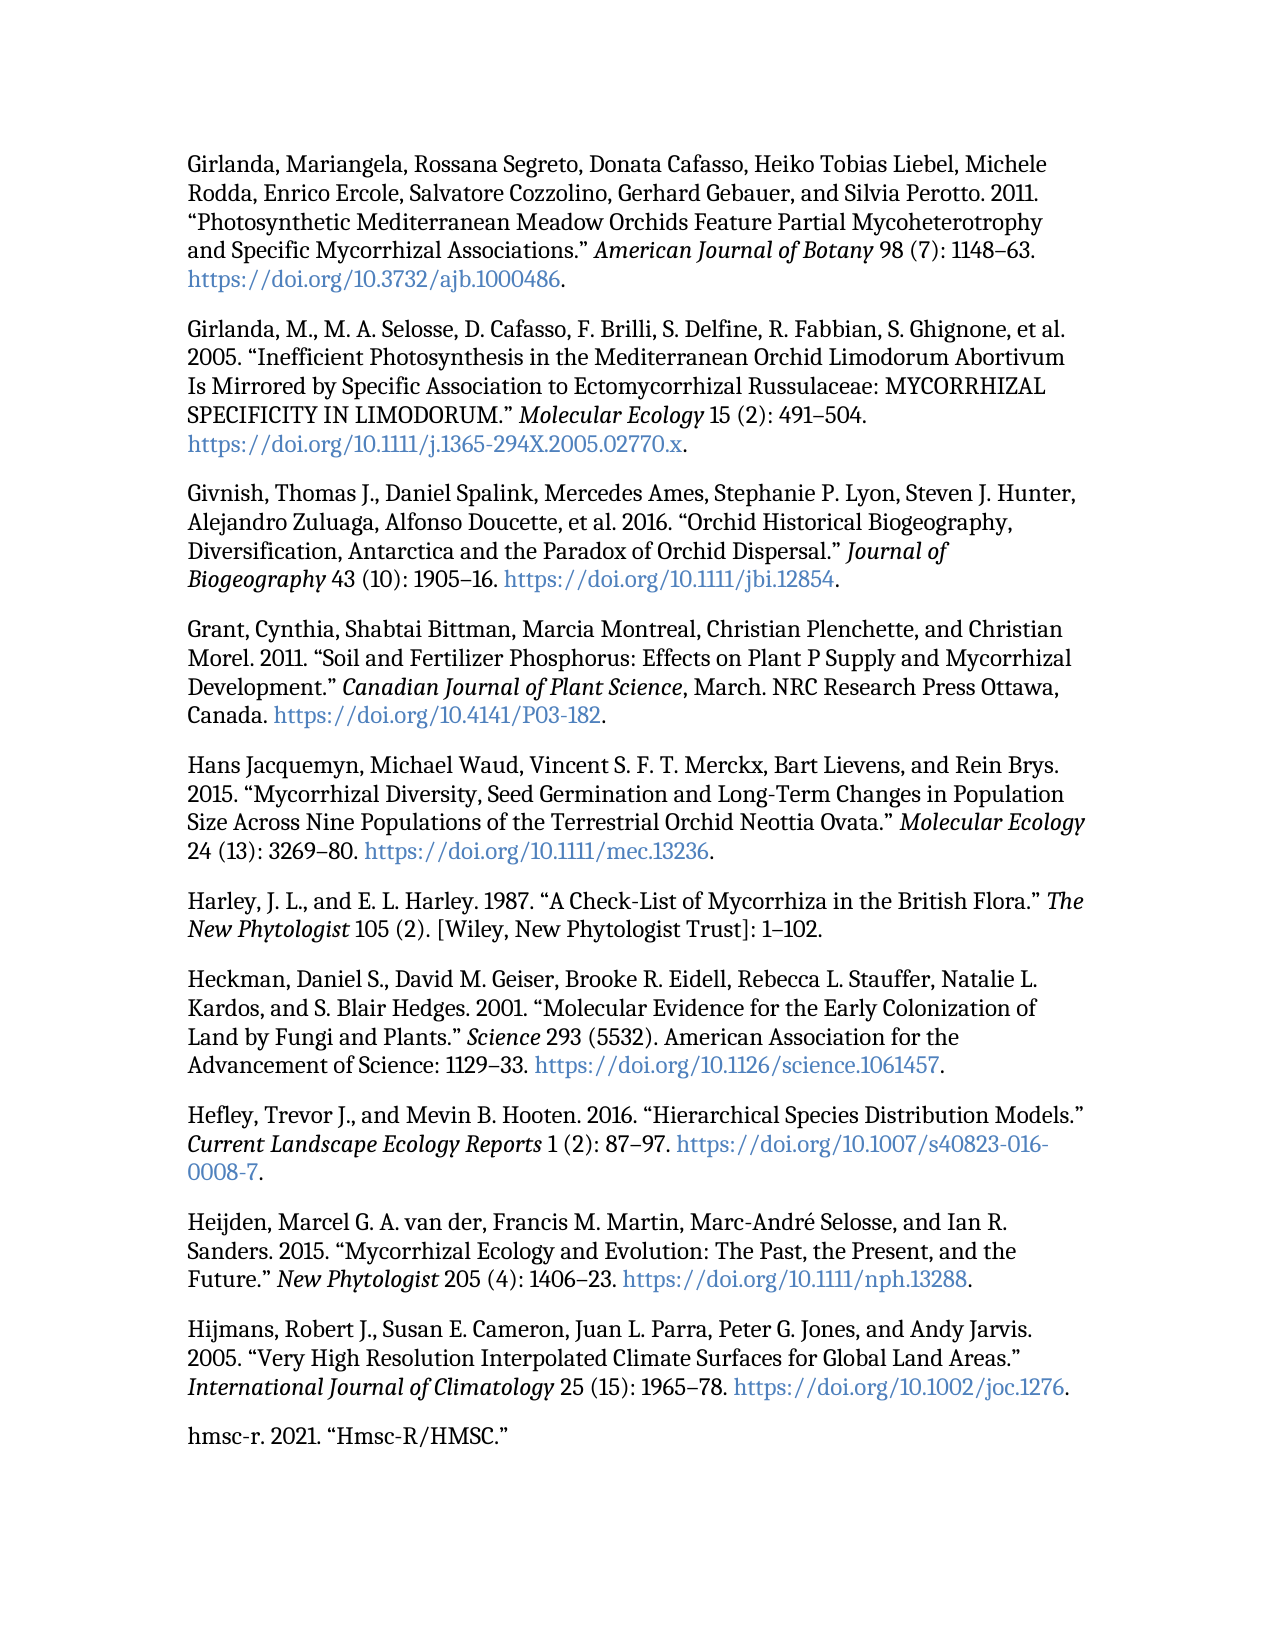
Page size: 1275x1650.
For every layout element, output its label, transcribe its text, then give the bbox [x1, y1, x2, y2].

text Girlanda, M., M. A. Selosse, D. Cafasso, F. Brilli, S. Delfine, R. Fabbian, S. Ghignone, et al. 2005. “Inefficient Photosynthesis in the Mediterranean Orchid Limodorum Abortivum Is Mirrored by Specific Association to Ectomycorrhizal Russulaceae: MYCORRHIZAL SPECIFICITY IN LIMODORUM.” Molecular Ecology 15 (2): 491–504. https://doi.org/10.1111/j.1365-294X.2005.02770.x. [187, 314, 1087, 458]
text Heckman, Daniel S., David M. Geiser, Brooke R. Eidell, Rebecca L. Stauffer, Natalie L. Kardos, and S. Blair Hedges. 2001. “Molecular Evidence for the Early Colonization of Land by Fungi and Plants.” Science 293 (5532). American Association for the Advancement of Science: 1129–33. https://doi.org/10.1126/science.1061457. [187, 965, 1087, 1080]
text Harley, J. L., and E. L. Harley. 1987. “A Check-List of Mycorrhiza in the British Flora.” The New Phytologist 105 (2). [Wiley, New Phytologist Trust]: 1–102. [187, 887, 1087, 944]
text Heijden, Marcel G. A. van der, Francis M. Martin, Marc-André Selosse, and Ian R. Sanders. 2015. “Mycorrhizal Ecology and Evolution: The Past, the Present, and the Future.” New Phytologist 205 (4): 1406–23. https://doi.org/10.1111/nph.13288. [187, 1208, 1087, 1294]
text Hefley, Trevor J., and Mevin B. Hooten. 2016. “Hierarchical Species Distribution Models.” Current Landscape Ecology Reports 1 (2): 87–97. https://doi.org/10.1007/s40823-016-0008-7. [187, 1101, 1087, 1187]
text Givnish, Thomas J., Daniel Spalink, Mercedes Ames, Stephanie P. Lyon, Steven J. Hunter, Alejandro Zuluaga, Alfonso Doucette, et al. 2016. “Orchid Historical Biogeography, Diversification, Antarctica and the Paradox of Orchid Dispersal.” Journal of Biogeography 43 (10): 1905–16. https://doi.org/10.1111/jbi.12854. [187, 479, 1087, 594]
text Hans Jacquemyn, Michael Waud, Vincent S. F. T. Merckx, Bart Lievens, and Rein Brys. 2015. “Mycorrhizal Diversity, Seed Germination and Long-Term Changes in Population Size Across Nine Populations of the Terrestrial Orchid Neottia Ovata.” Molecular Ecology 24 (13): 3269–80. https://doi.org/10.1111/mec.13236. [187, 751, 1087, 866]
text hmsc-r. 2021. “Hmsc-R/HMSC.” [187, 1422, 1087, 1451]
text Grant, Cynthia, Shabtai Bittman, Marcia Montreal, Christian Plenchette, and Christian Morel. 2011. “Soil and Fertilizer Phosphorus: Effects on Plant P Supply and Mycorrhizal Development.” Canadian Journal of Plant Science, March. NRC Research Press Ottawa, Canada. https://doi.org/10.4141/P03-182. [187, 615, 1087, 730]
text Girlanda, Mariangela, Rossana Segreto, Donata Cafasso, Heiko Tobias Liebel, Michele Rodda, Enrico Ercole, Salvatore Cozzolino, Gerhard Gebauer, and Silvia Perotto. 2011. “Photosynthetic Mediterranean Meadow Orchids Feature Partial Mycoheterotrophy and Specific Mycorrhizal Associations.” American Journal of Botany 98 (7): 1148–63. https://doi.org/10.3732/ajb.1000486. [187, 150, 1087, 294]
text Hijmans, Robert J., Susan E. Cameron, Juan L. Parra, Peter G. Jones, and Andy Jarvis. 2005. “Very High Resolution Interpolated Climate Surfaces for Global Land Areas.” International Journal of Climatology 25 (15): 1965–78. https://doi.org/10.1002/joc.1276. [187, 1315, 1087, 1401]
